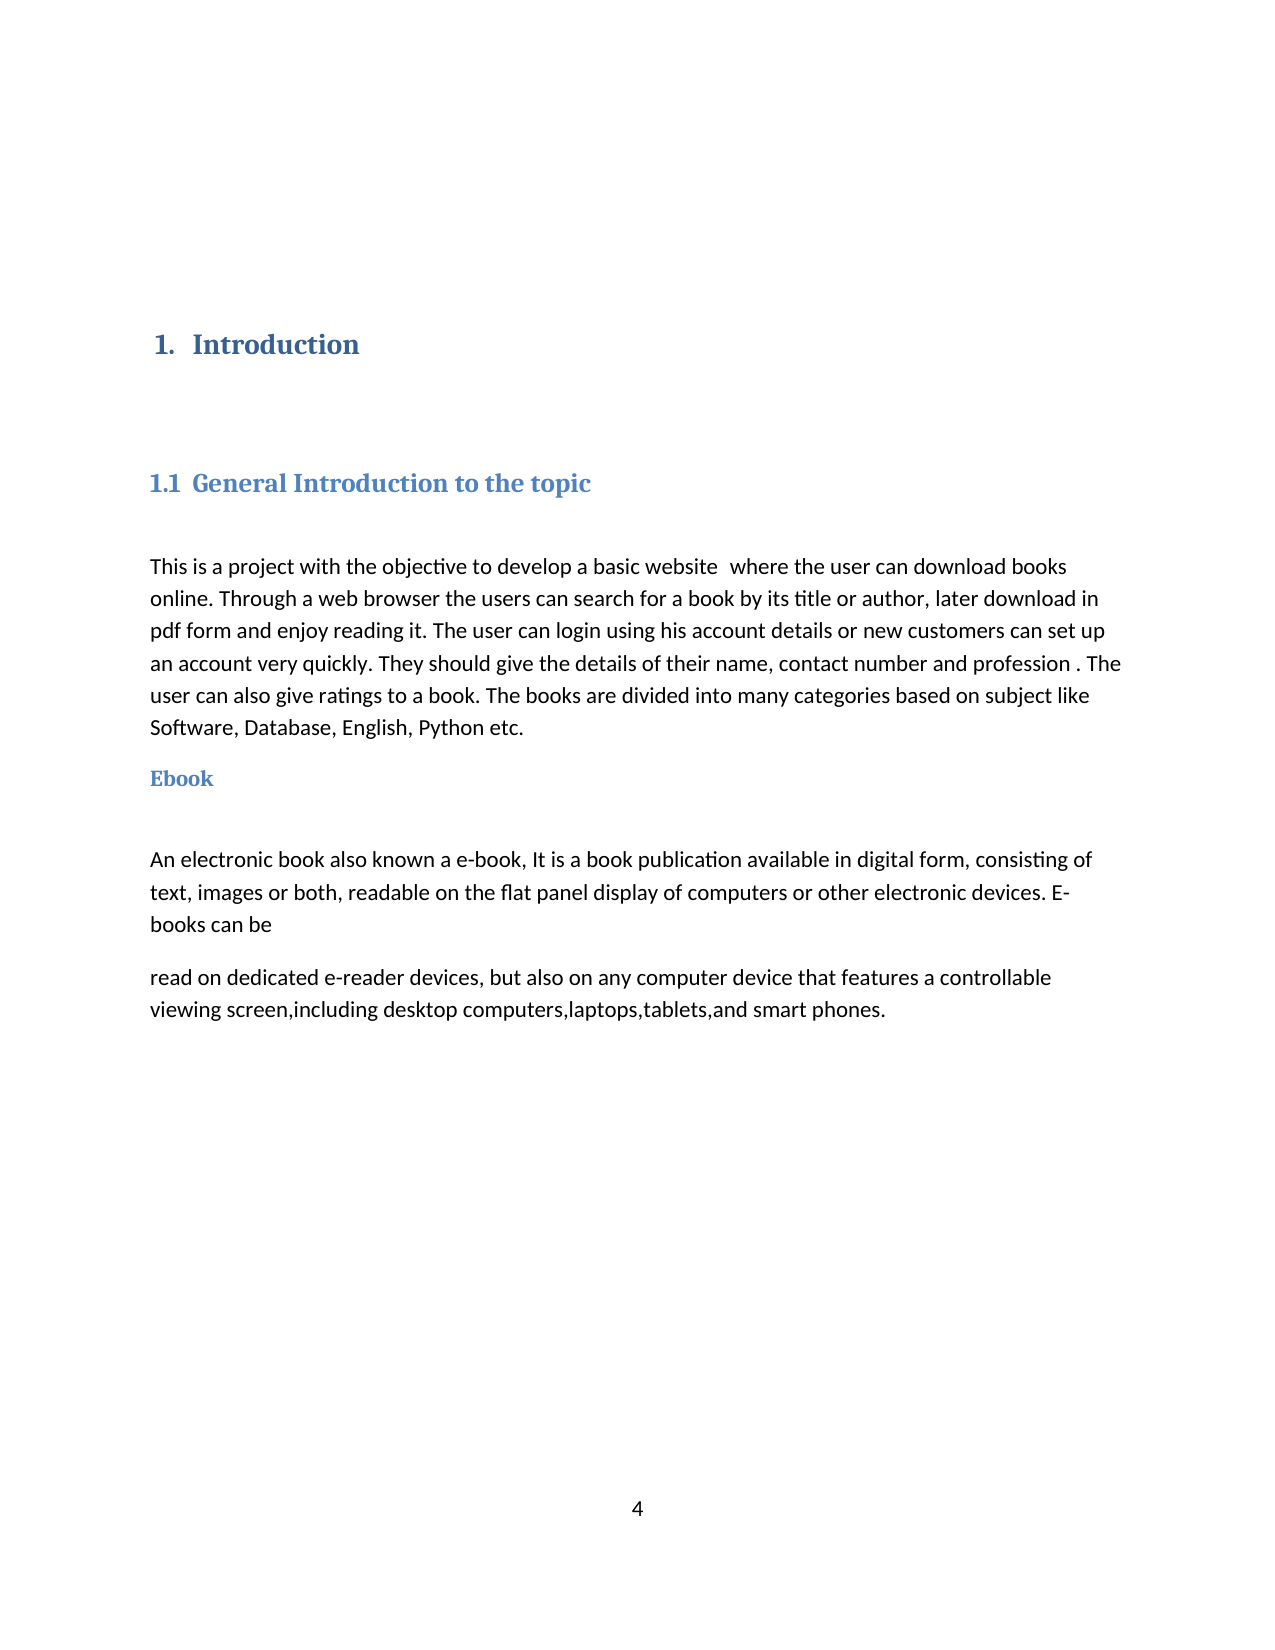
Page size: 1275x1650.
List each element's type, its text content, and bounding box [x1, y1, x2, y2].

text This is a project with the objective to develop a basic website where the user can download books online. Through a web browser the users can search for a book by its title or author, later download in pdf form and enjoy reading it. The user can login using his account details or new customers can set up an account very quickly. They should give the details of their name, contact number and profession . The user can also give ratings to a book. The books are divided into many categories based on subject like Software, Database, English, Python etc. [150, 552, 1125, 741]
text An electronic book also known a e-book, It is a book publication available in digital form, consisting of text, images or both, readable on the flat panel display of computers or other electronic devices. E-books can be [150, 846, 1125, 938]
subtitle Introduction [155, 328, 1125, 362]
text read on dedicated e-reader devices, but also on any computer device that features a controllable viewing screen,including desktop computers,laptops,tablets,and smart phones. [150, 963, 1125, 1023]
subtitle Ebook [150, 766, 1125, 793]
subtitle General Introduction to the topic [150, 468, 1125, 499]
